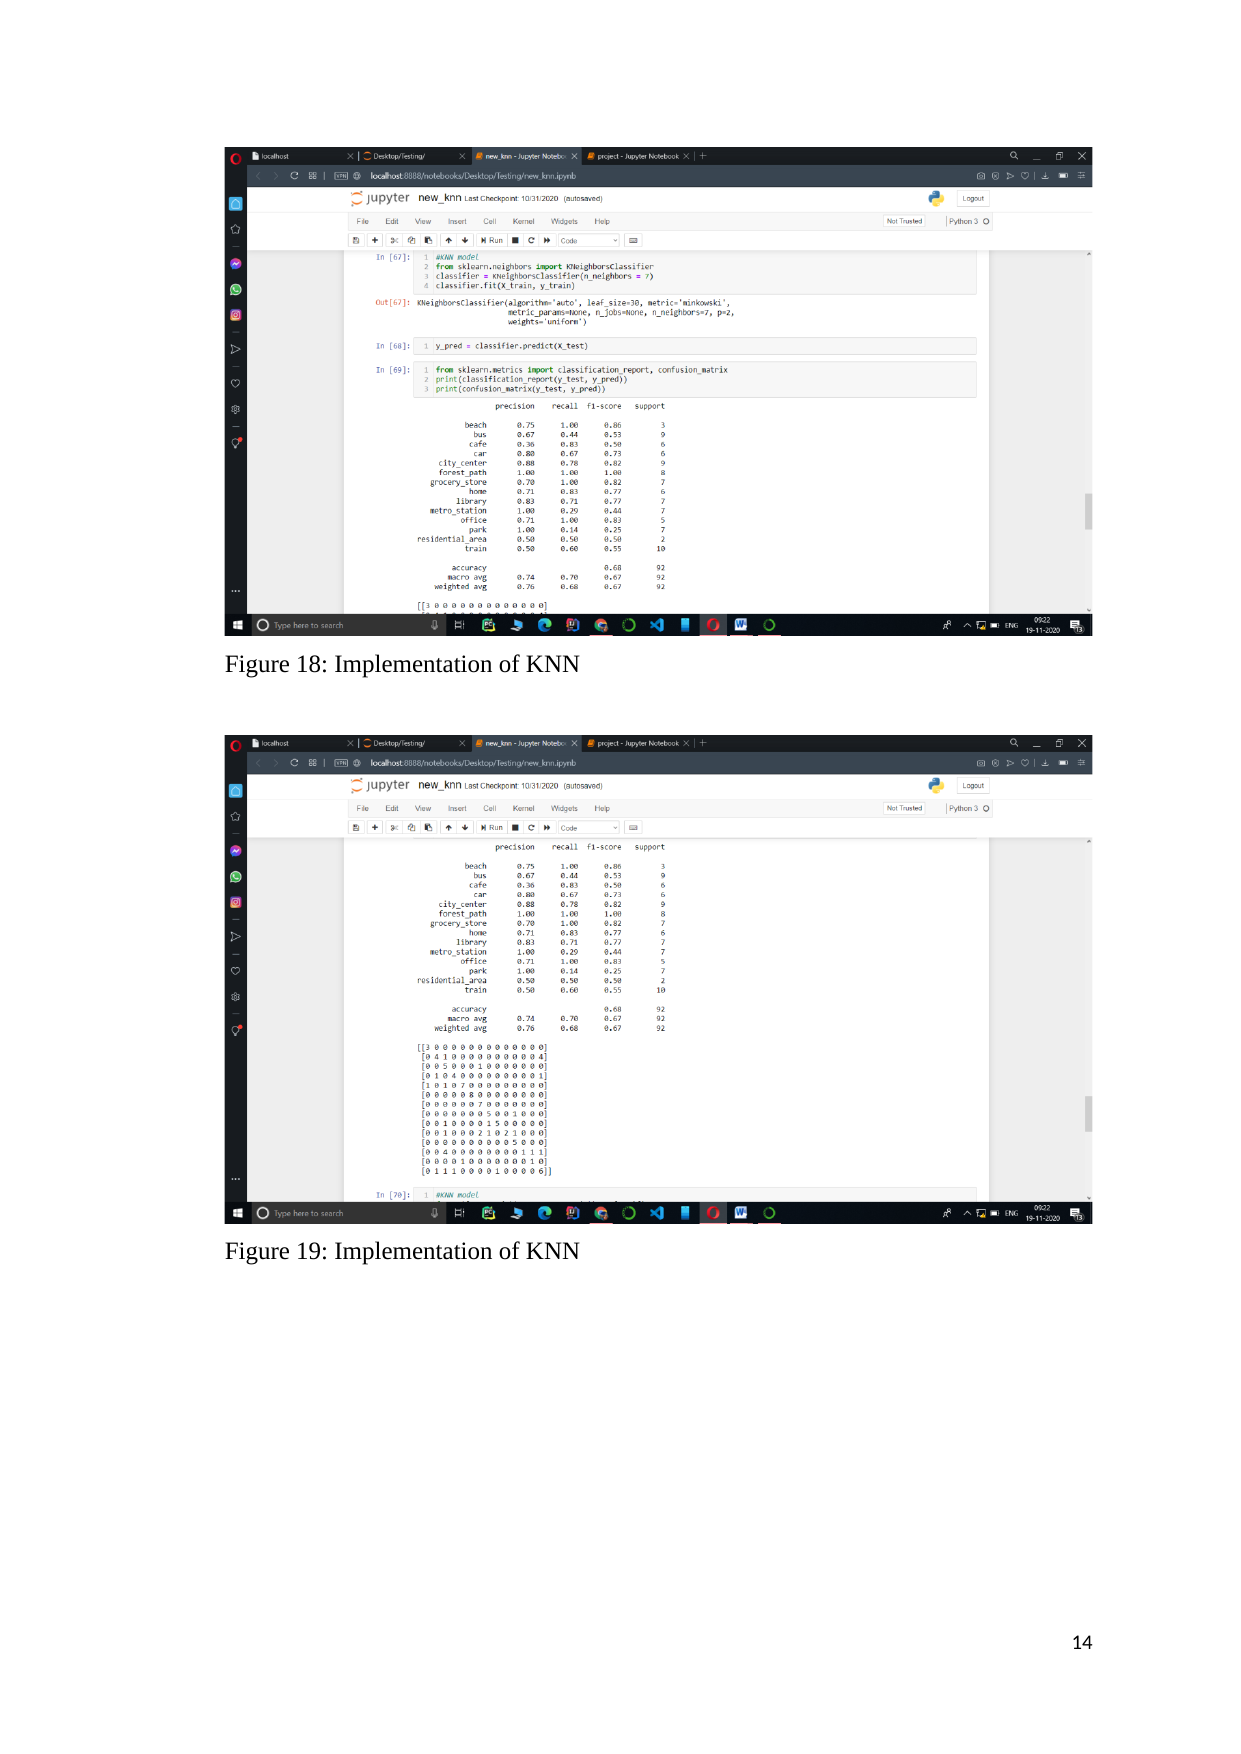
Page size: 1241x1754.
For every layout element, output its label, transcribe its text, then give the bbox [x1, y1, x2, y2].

text Figure 19: Implementation of KNN [224, 1236, 1092, 1264]
text Figure 18: Implementation of KNN [224, 649, 1092, 677]
picture [224, 147, 1093, 636]
picture [224, 735, 1093, 1224]
